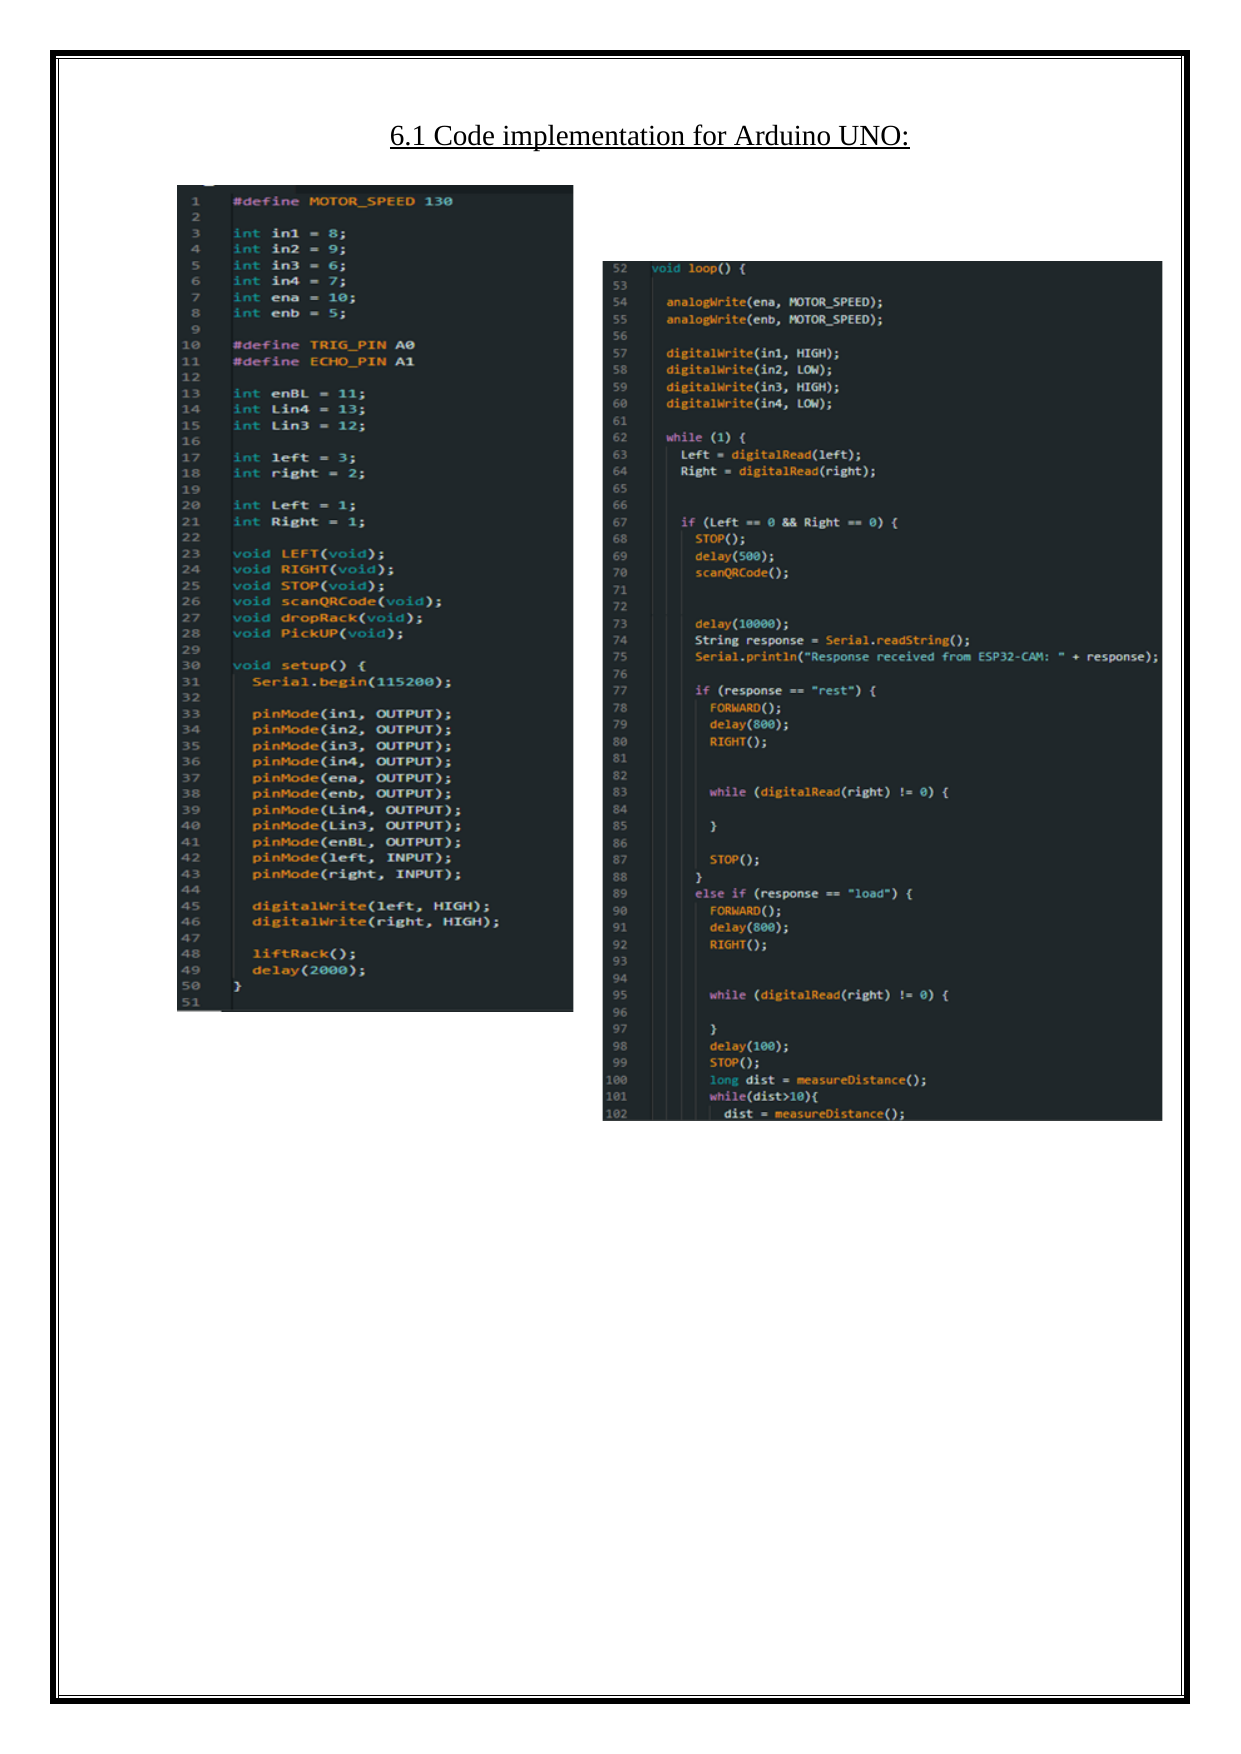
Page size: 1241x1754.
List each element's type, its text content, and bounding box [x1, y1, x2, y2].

text 6.1 Code implementation for Arduino UNO: [177, 118, 1122, 152]
picture [177, 185, 574, 1012]
picture [602, 261, 1163, 1121]
